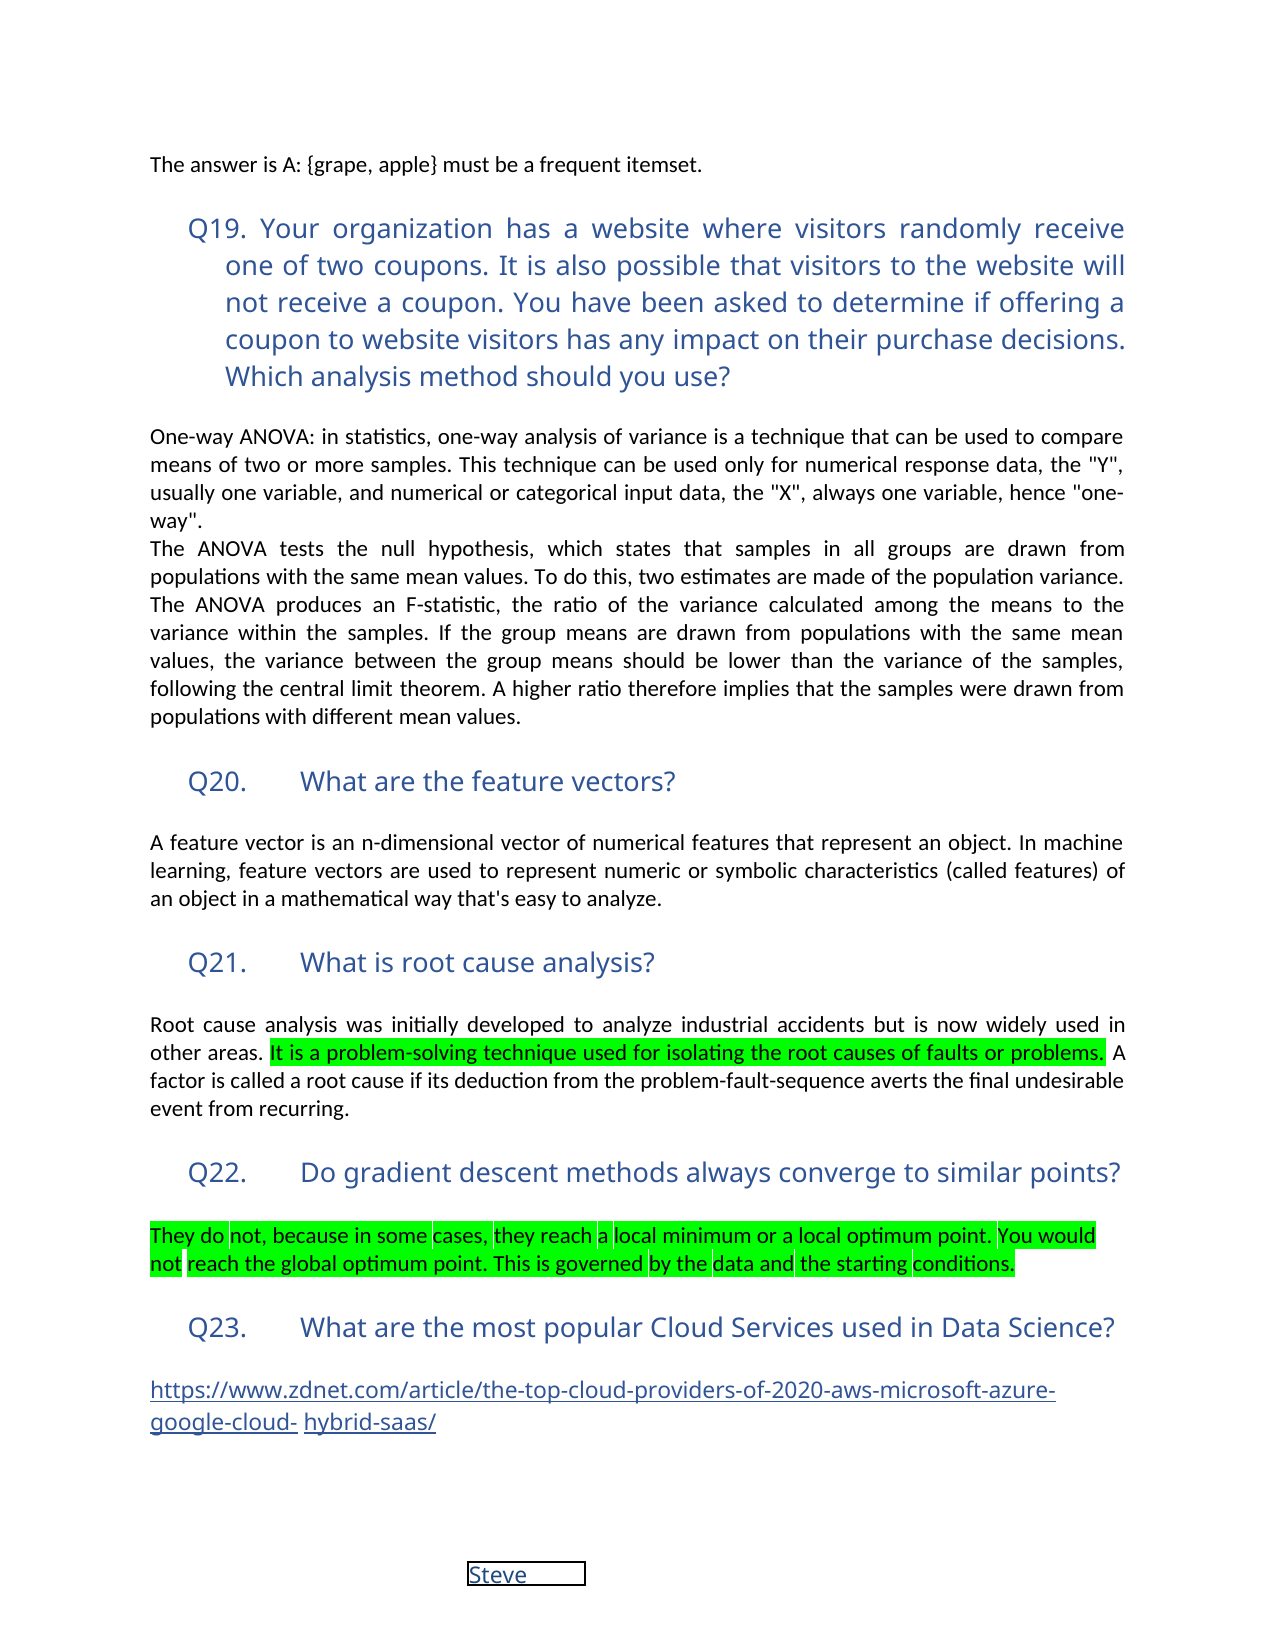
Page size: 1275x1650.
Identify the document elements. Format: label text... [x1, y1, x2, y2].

text https://www.zdnet.com/article/the-top-cloud-providers-of-2020-aws-microsoft-azure-google-cloud- hybrid-saas/ [150, 1374, 1074, 1437]
text The answer is A: {grape, apple} must be a frequent itemset. [150, 150, 1246, 178]
text Root cause analysis was initially developed to analyze industrial accidents but is now widely used in other areas. It is a problem-solving technique used for isolating the root causes of faults or problems. A factor is called a root cause if its deduction from the problem-fault-sequence averts the final undesirable event from recurring. [150, 1010, 1126, 1122]
subtitle Q21. What is root cause analysis? [187, 943, 1246, 980]
subtitle Q20. What are the feature vectors? [187, 762, 1246, 799]
subtitle Q23. What are the most popular Cloud Services used in Data Science? [187, 1308, 1246, 1345]
text One-way ANOVA: in statistics, one-way analysis of variance is a technique that can be used to compare means of two or more samples. This technique can be used only for numerical response data, the "Y", usually one variable, and numerical or categorical input data, the "X", always one variable, hence "one- way". [150, 422, 1126, 534]
subtitle Q19. Your organization has a website where visitors randomly receive one of two coupons. It is also possible that visitors to the website will not receive a coupon. You have been asked to determine if offering a coupon to website visitors has any impact on their purchase decisions. Which analysis method should you use? [187, 210, 1126, 394]
subtitle Q22. Do gradient descent methods always converge to similar points? [187, 1153, 1246, 1190]
text A feature vector is an n-dimensional vector of numerical features that represent an object. In machine learning, feature vectors are used to represent numeric or symbolic characteristics (called features) of an object in a mathematical way that's easy to analyze. [150, 828, 1126, 912]
text The ANOVA tests the null hypothesis, which states that samples in all groups are drawn from populations with the same mean values. To do this, two estimates are made of the population variance. The ANOVA produces an F-statistic, the ratio of the variance calculated among the means to the variance within the samples. If the group means are drawn from populations with the same mean values, the variance between the group means should be lower than the variance of the samples, following the central limit theorem. A higher ratio therefore implies that the samples were drawn from populations with different mean values. [150, 534, 1126, 730]
